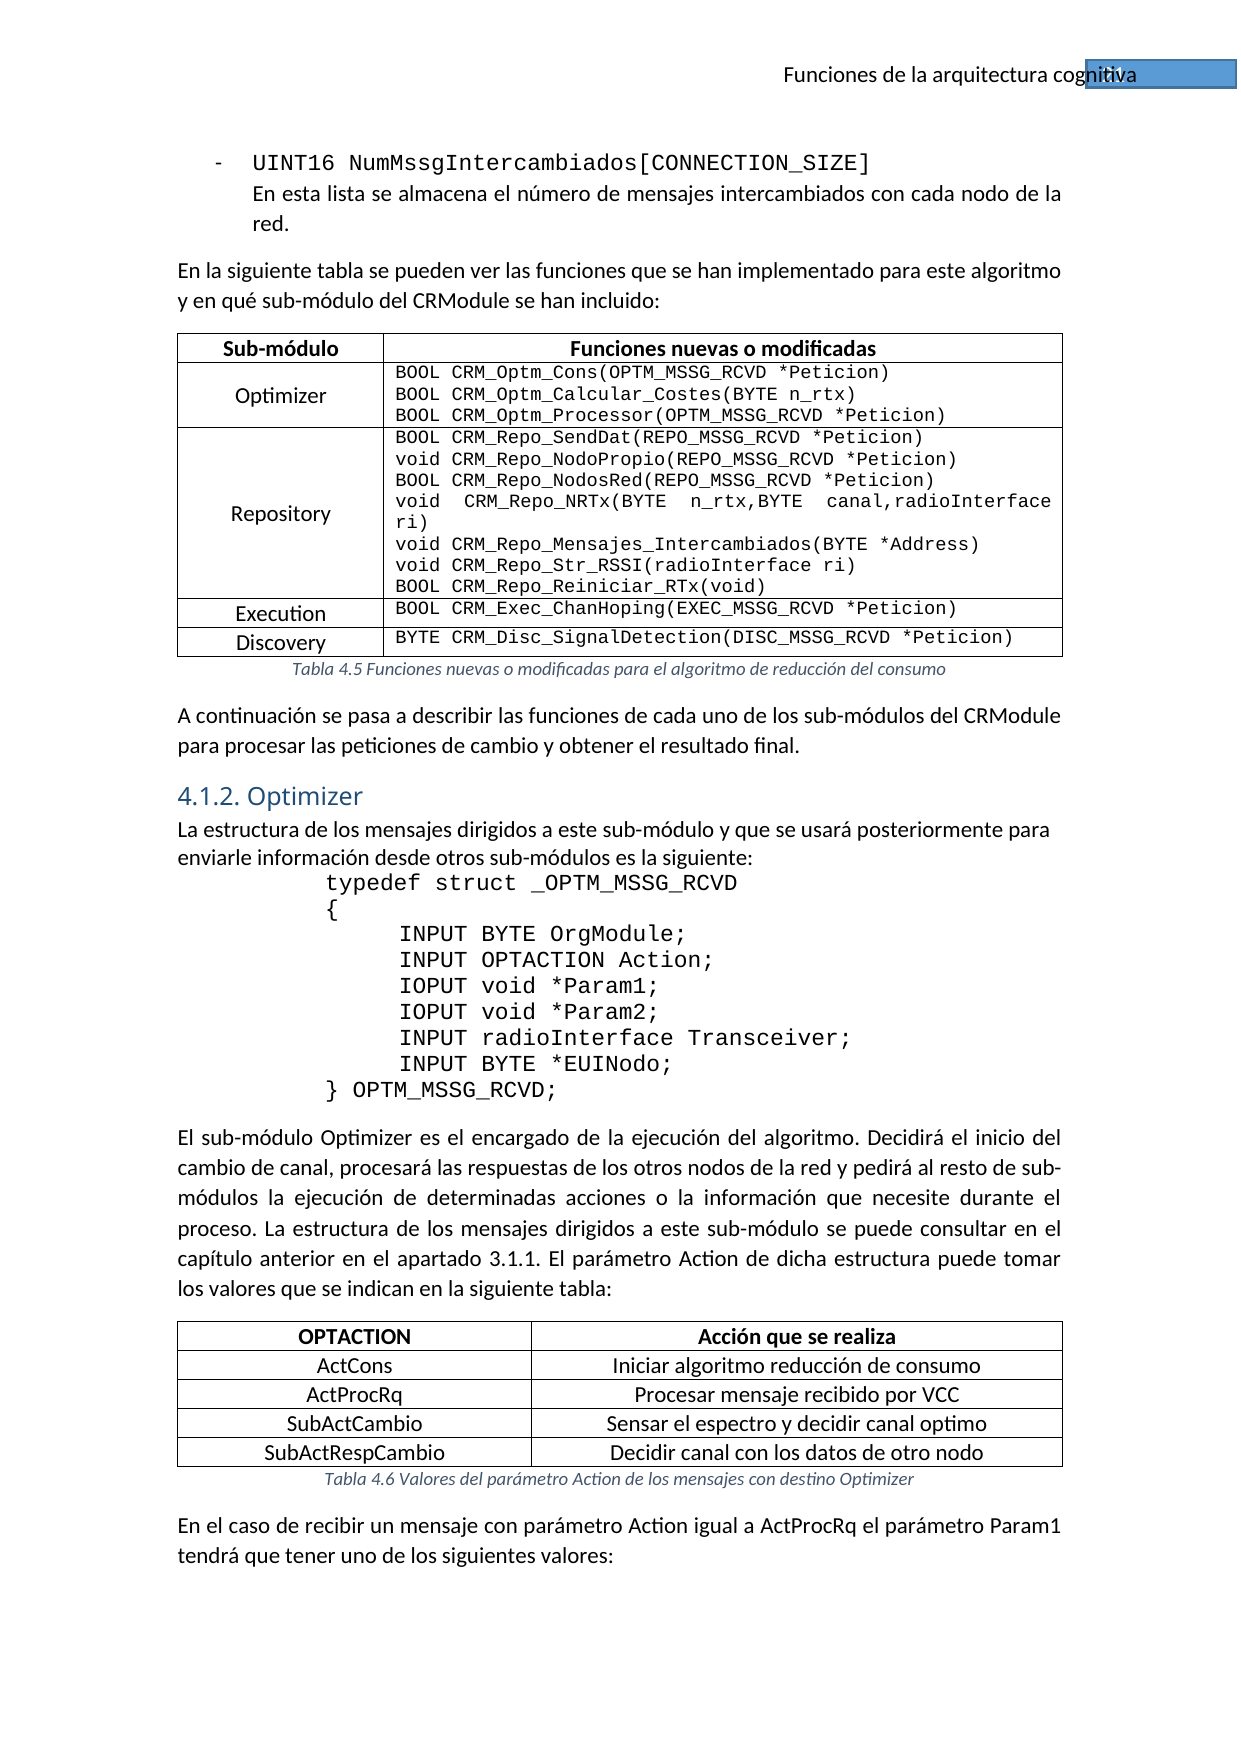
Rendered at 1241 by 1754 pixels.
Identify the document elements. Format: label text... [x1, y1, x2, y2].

table_header Funciones nuevas o modificadas [384, 334, 1062, 362]
text En la siguiente tabla se pueden ver las funciones que se han implementado para este algoritmo y en qué sub-módulo del CRModule se han incluido: [177, 256, 1063, 314]
text IOPUT void *Param2; [398, 1001, 1063, 1027]
table_cell BOOL CRM_Optm_Cons(OPTM_MSSG_RCVD *Peticion) BOOL CRM_Optm_Calcular_Costes(BYTE n_rtx) BOOL CRM_Optm_Processor(OPTM_MSSG_RCVD *Peticion) [384, 363, 1062, 427]
list UINT16 NumMssgIntercambiados[CONNECTION_SIZE] [215, 148, 1063, 177]
text INPUT BYTE OrgModule; [398, 923, 1063, 949]
table_cell SubActRespCambio [178, 1438, 531, 1466]
text INPUT radioInterface Transceiver; [398, 1027, 1063, 1052]
text typedef struct _OPTM_MSSG_RCVD [325, 871, 1063, 897]
text IOPUT void *Param1; [398, 975, 1063, 1001]
text El sub-módulo Optimizer es el encargado de la ejecución del algoritmo. Decidirá el inicio del cambio de canal, procesará las respuestas de los otros nodos de la red y pedirá al resto de sub-módulos la ejecución de determinadas acciones o la información que necesite durante el proceso. La estructura de los mensajes dirigidos a este sub-módulo se puede consultar en el capítulo anterior en el apartado 3.1.1. El parámetro Action de dicha estructura puede tomar los valores que se indican en la siguiente tabla: [177, 1123, 1063, 1302]
text A continuación se pasa a describir las funciones de cada uno de los sub-módulos del CRModule para procesar las peticiones de cambio y obtener el resultado final. [177, 701, 1063, 759]
subtitle Optimizer [177, 778, 1063, 812]
table_header Sub-módulo [178, 334, 383, 362]
table_cell Repository [178, 428, 383, 598]
table_cell SubActCambio [178, 1409, 531, 1437]
text La estructura de los mensajes dirigidos a este sub-módulo y que se usará posteriormente para enviarle información desde otros sub-módulos es la siguiente: [177, 815, 1063, 871]
text En el caso de recibir un mensaje con parámetro Action igual a ActProcRq el parámetro Param1 tendrá que tener uno de los siguientes valores: [177, 1511, 1063, 1569]
list En esta lista se almacena el número de mensajes intercambiados con cada nodo de la red. [252, 179, 1063, 237]
table_cell Decidir canal con los datos de otro nodo [532, 1438, 1062, 1466]
text INPUT BYTE *EUINodo; [398, 1052, 1063, 1078]
table_cell Discovery [178, 628, 383, 656]
table_cell Optimizer [178, 363, 383, 427]
table_cell BYTE CRM_Disc_SignalDetection(DISC_MSSG_RCVD *Peticion) [384, 628, 1062, 656]
table_cell Execution [178, 599, 383, 627]
table_header OPTACTION [178, 1322, 531, 1350]
text } OPTM_MSSG_RCVD; [325, 1078, 1063, 1104]
table_cell Iniciar algoritmo reducción de consumo [532, 1351, 1062, 1379]
text INPUT OPTACTION Action; [398, 949, 1063, 975]
table_cell Sensar el espectro y decidir canal optimo [532, 1409, 1062, 1437]
table_cell BOOL CRM_Exec_ChanHoping(EXEC_MSSG_RCVD *Peticion) [384, 599, 1062, 627]
table_cell ActCons [178, 1351, 531, 1379]
table_cell ActProcRq [178, 1380, 531, 1408]
text { [325, 897, 1063, 923]
table_cell Procesar mensaje recibido por VCC [532, 1380, 1062, 1408]
table_header Acción que se realiza [532, 1322, 1062, 1350]
table_cell BOOL CRM_Repo_SendDat(REPO_MSSG_RCVD *Peticion) void CRM_Repo_NodoPropio(REPO_MSSG_RCVD *Peticion) BOOL CRM_Repo_NodosRed(REPO_MSSG_RCVD *Peticion) void CRM_Repo_NRTx(BYTE n_rtx,BYTE canal,radioInterface ri) void CRM_Repo_Mensajes_Intercambiados(BYTE *Address) void CRM_Repo_Str_RSSI(radioInterface ri) BOOL CRM_Repo_Reiniciar_RTx(void) [384, 428, 1062, 598]
